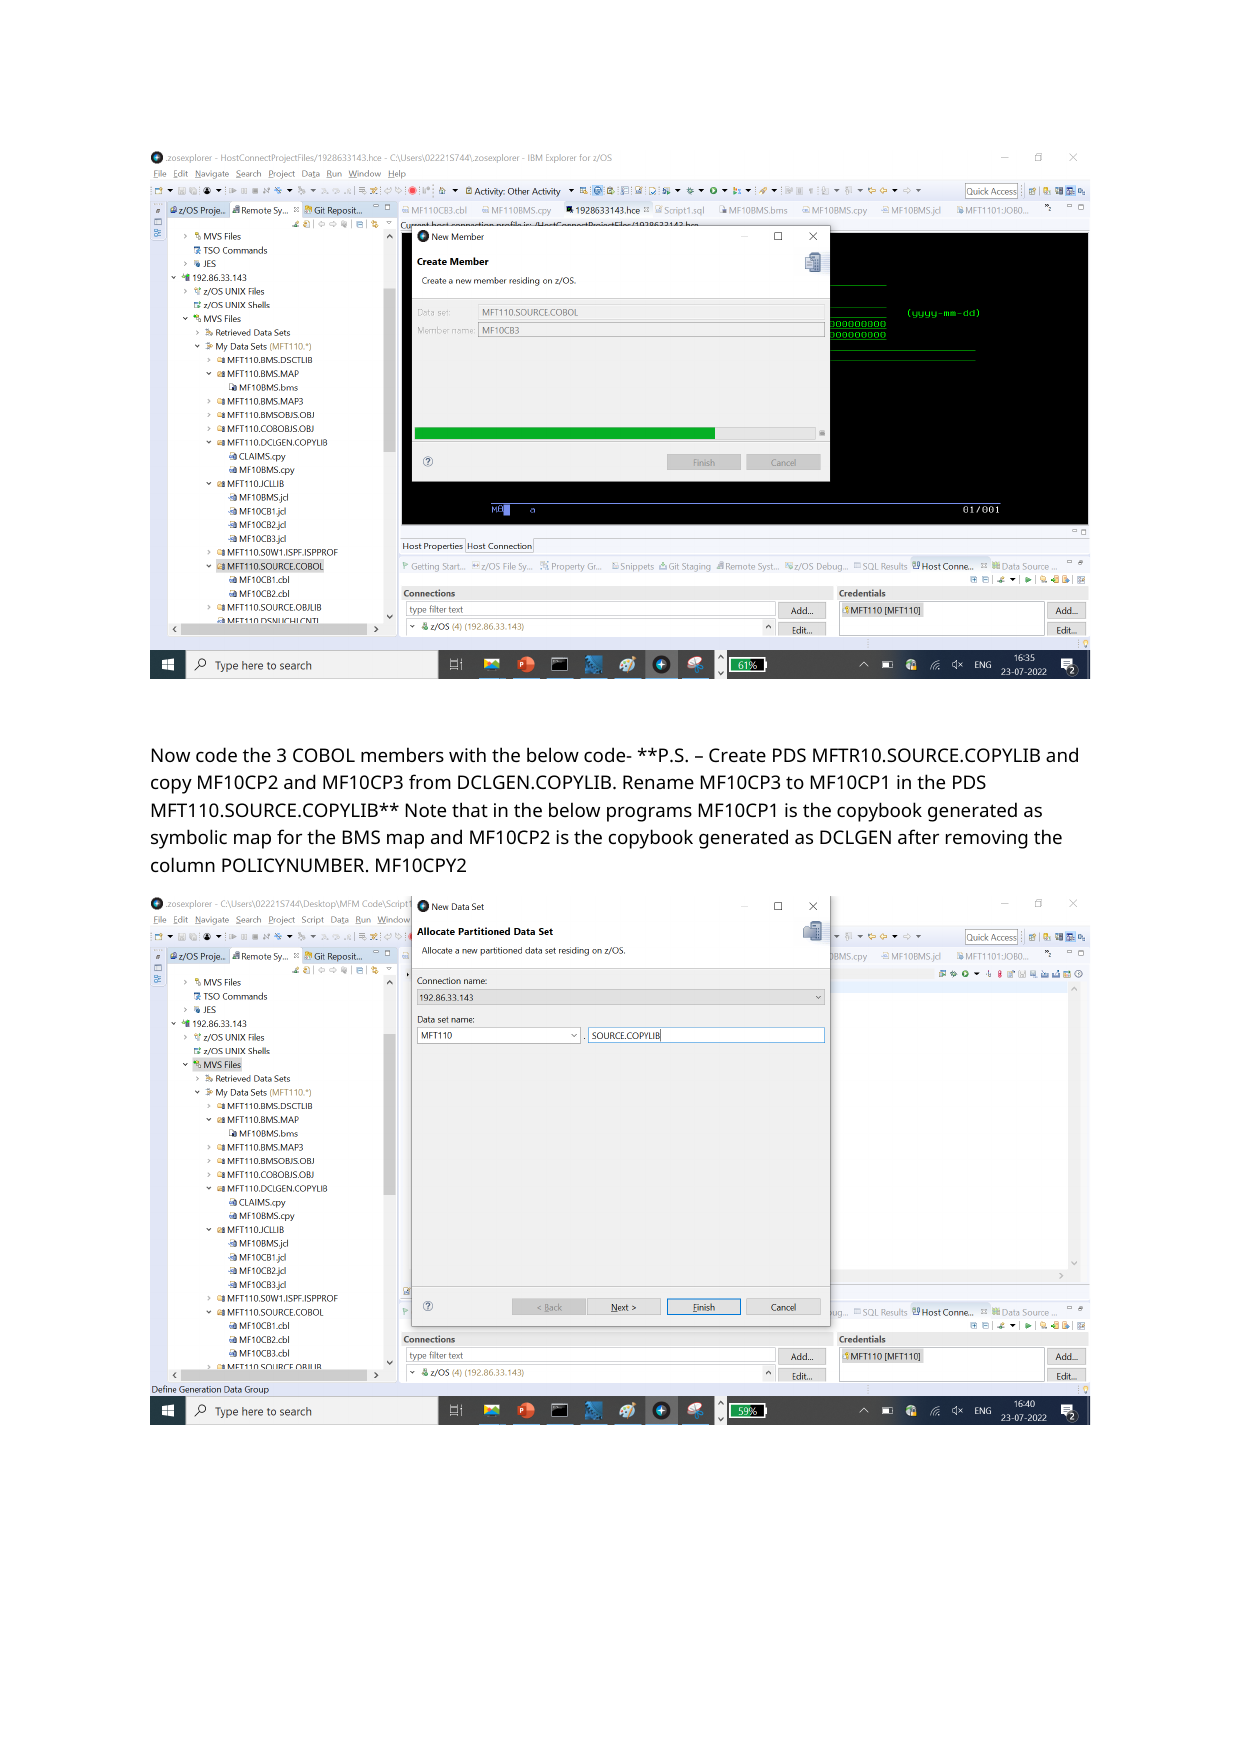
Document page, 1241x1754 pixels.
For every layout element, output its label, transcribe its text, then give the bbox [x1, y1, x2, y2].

picture [150, 896, 1091, 1425]
text Now code the 3 COBOL members with the below code- **P.S. – Create PDS MFTR10.SOURCE.COPYLIB and copy MF10CP2 and MF10CP3 from DCLGEN.COPYLIB. Rename MF10CP3 to MF10CP1 in the PDS MFT110.SOURCE.COPYLIB** Note that in the below programs MF10CP1 is the copybook generated as symbolic map for the BMS map and MF10CP2 is the copybook generated as DCLGEN after removing the column POLICYNUMBER. MF10CPY2 [150, 742, 1090, 877]
picture [150, 150, 1091, 679]
